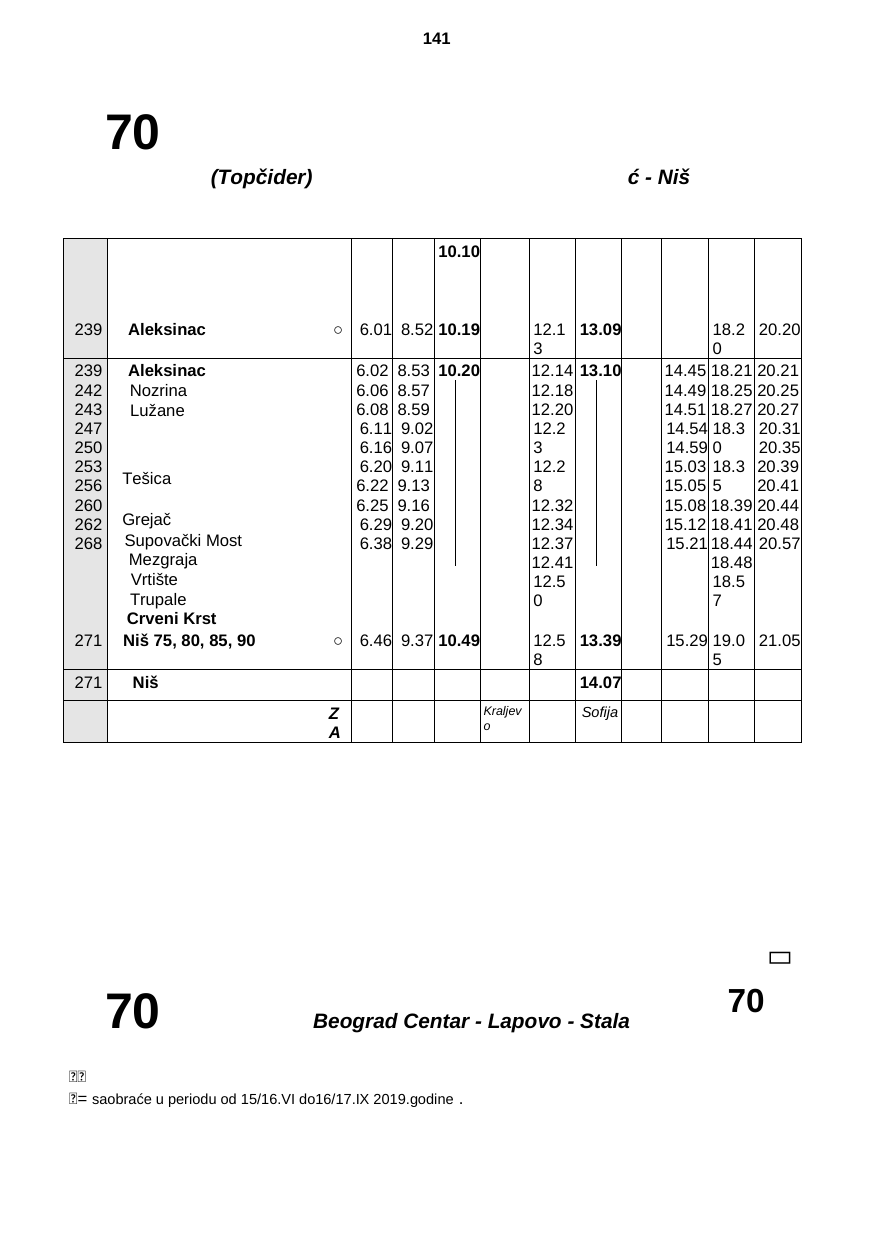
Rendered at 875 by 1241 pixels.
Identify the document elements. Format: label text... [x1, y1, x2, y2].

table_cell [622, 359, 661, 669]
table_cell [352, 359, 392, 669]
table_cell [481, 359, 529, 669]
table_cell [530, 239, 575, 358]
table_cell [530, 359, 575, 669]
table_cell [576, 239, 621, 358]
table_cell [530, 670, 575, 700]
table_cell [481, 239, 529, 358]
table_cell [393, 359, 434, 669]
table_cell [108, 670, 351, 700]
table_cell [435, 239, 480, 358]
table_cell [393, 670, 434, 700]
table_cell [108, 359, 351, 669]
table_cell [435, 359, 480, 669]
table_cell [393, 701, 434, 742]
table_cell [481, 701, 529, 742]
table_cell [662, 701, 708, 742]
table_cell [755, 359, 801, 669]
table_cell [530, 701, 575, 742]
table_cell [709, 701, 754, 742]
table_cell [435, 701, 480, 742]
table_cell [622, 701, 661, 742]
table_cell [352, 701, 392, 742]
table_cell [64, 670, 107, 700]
text  [69, 1067, 806, 1087]
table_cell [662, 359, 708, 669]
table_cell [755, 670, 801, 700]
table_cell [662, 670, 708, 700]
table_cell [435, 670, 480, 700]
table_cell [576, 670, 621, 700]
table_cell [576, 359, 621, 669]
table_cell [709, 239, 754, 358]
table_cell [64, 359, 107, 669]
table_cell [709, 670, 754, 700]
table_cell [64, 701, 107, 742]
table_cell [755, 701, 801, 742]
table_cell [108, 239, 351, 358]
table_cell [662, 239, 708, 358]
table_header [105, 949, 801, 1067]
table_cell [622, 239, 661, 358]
text = saobraće u periodu od 15/16.VI do16/17.IX 2019.godine . [69, 1088, 806, 1109]
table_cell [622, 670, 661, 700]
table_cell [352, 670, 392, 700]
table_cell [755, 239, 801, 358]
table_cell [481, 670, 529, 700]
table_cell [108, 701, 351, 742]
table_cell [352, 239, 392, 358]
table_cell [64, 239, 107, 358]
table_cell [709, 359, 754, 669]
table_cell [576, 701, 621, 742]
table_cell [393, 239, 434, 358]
